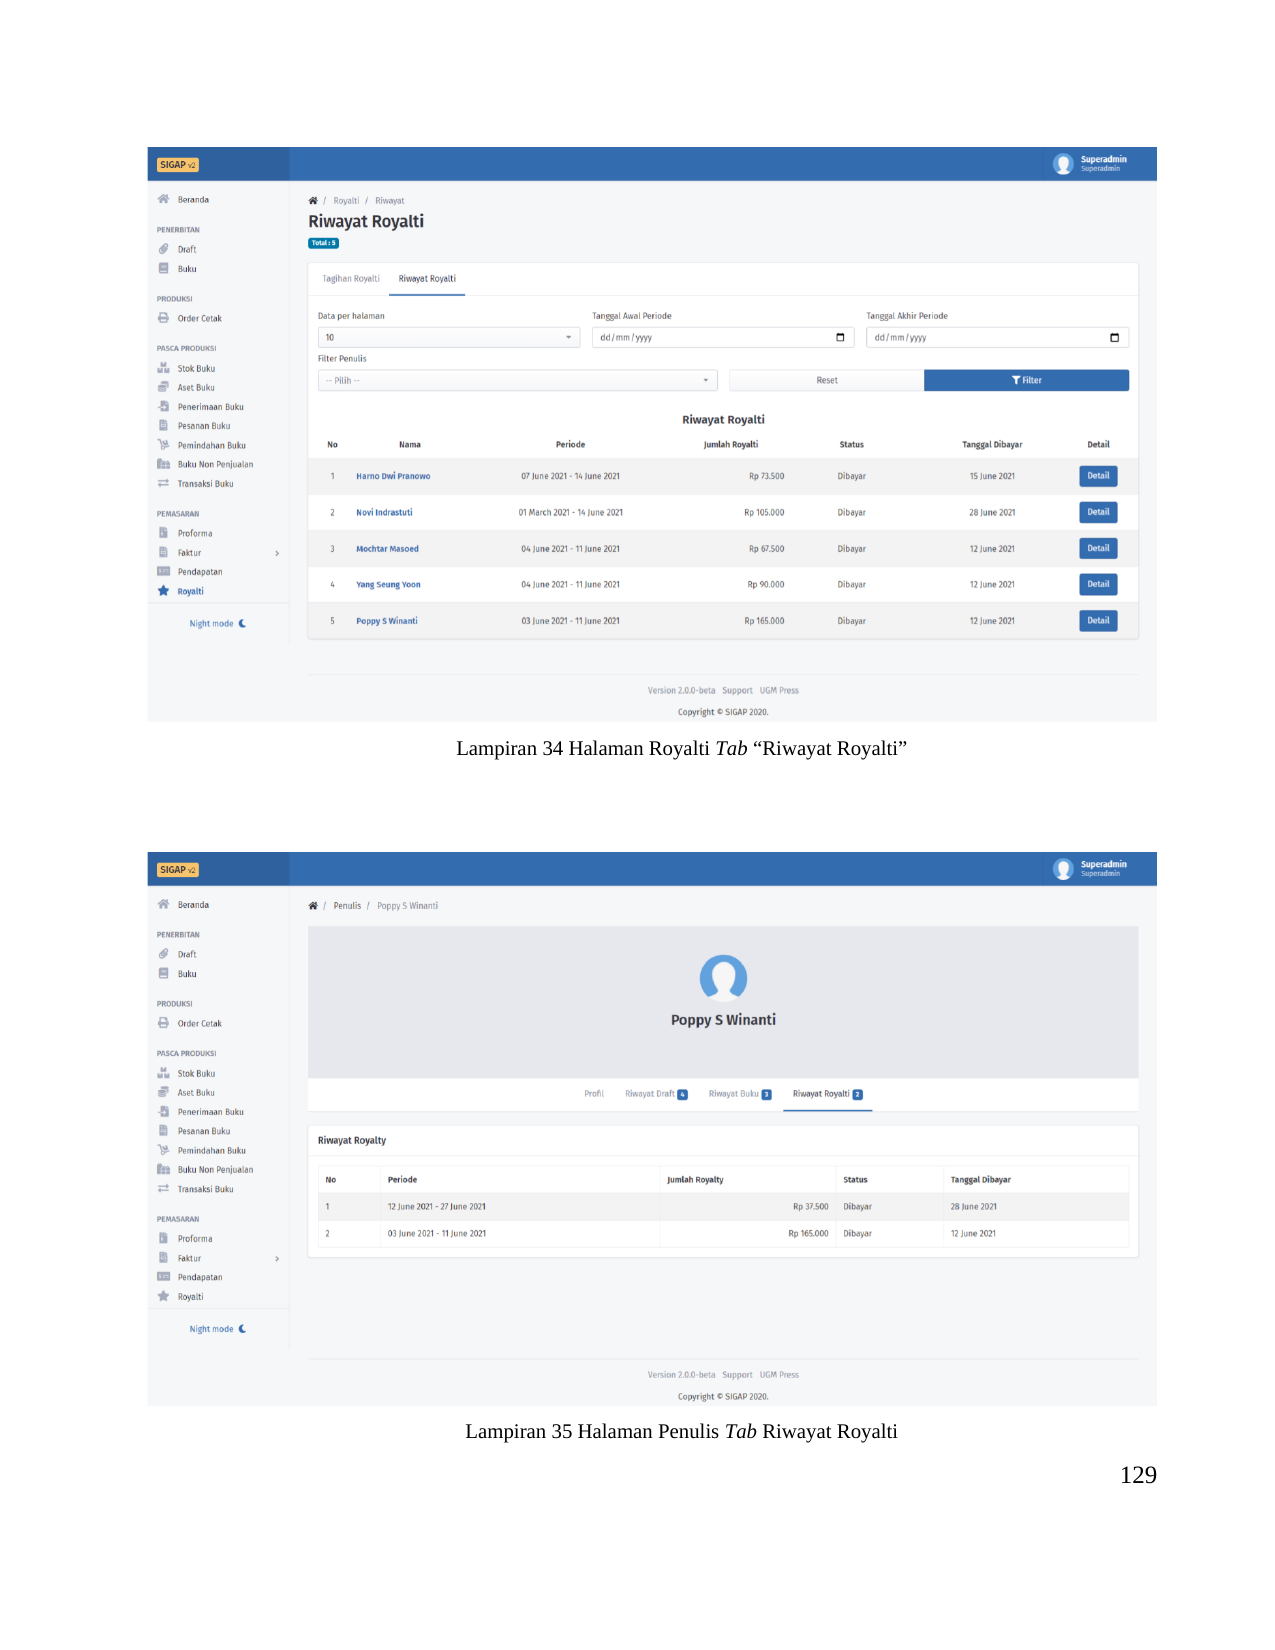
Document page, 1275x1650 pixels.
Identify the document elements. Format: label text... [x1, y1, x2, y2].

text Lampiran 35 Halaman Penulis Tab Riwayat Royalti [148, 1419, 1157, 1443]
text Lampiran 34 Halaman Royalti Tab “Riwayat Royalti” [148, 736, 1157, 760]
picture [147, 147, 1157, 722]
picture [147, 852, 1157, 1406]
